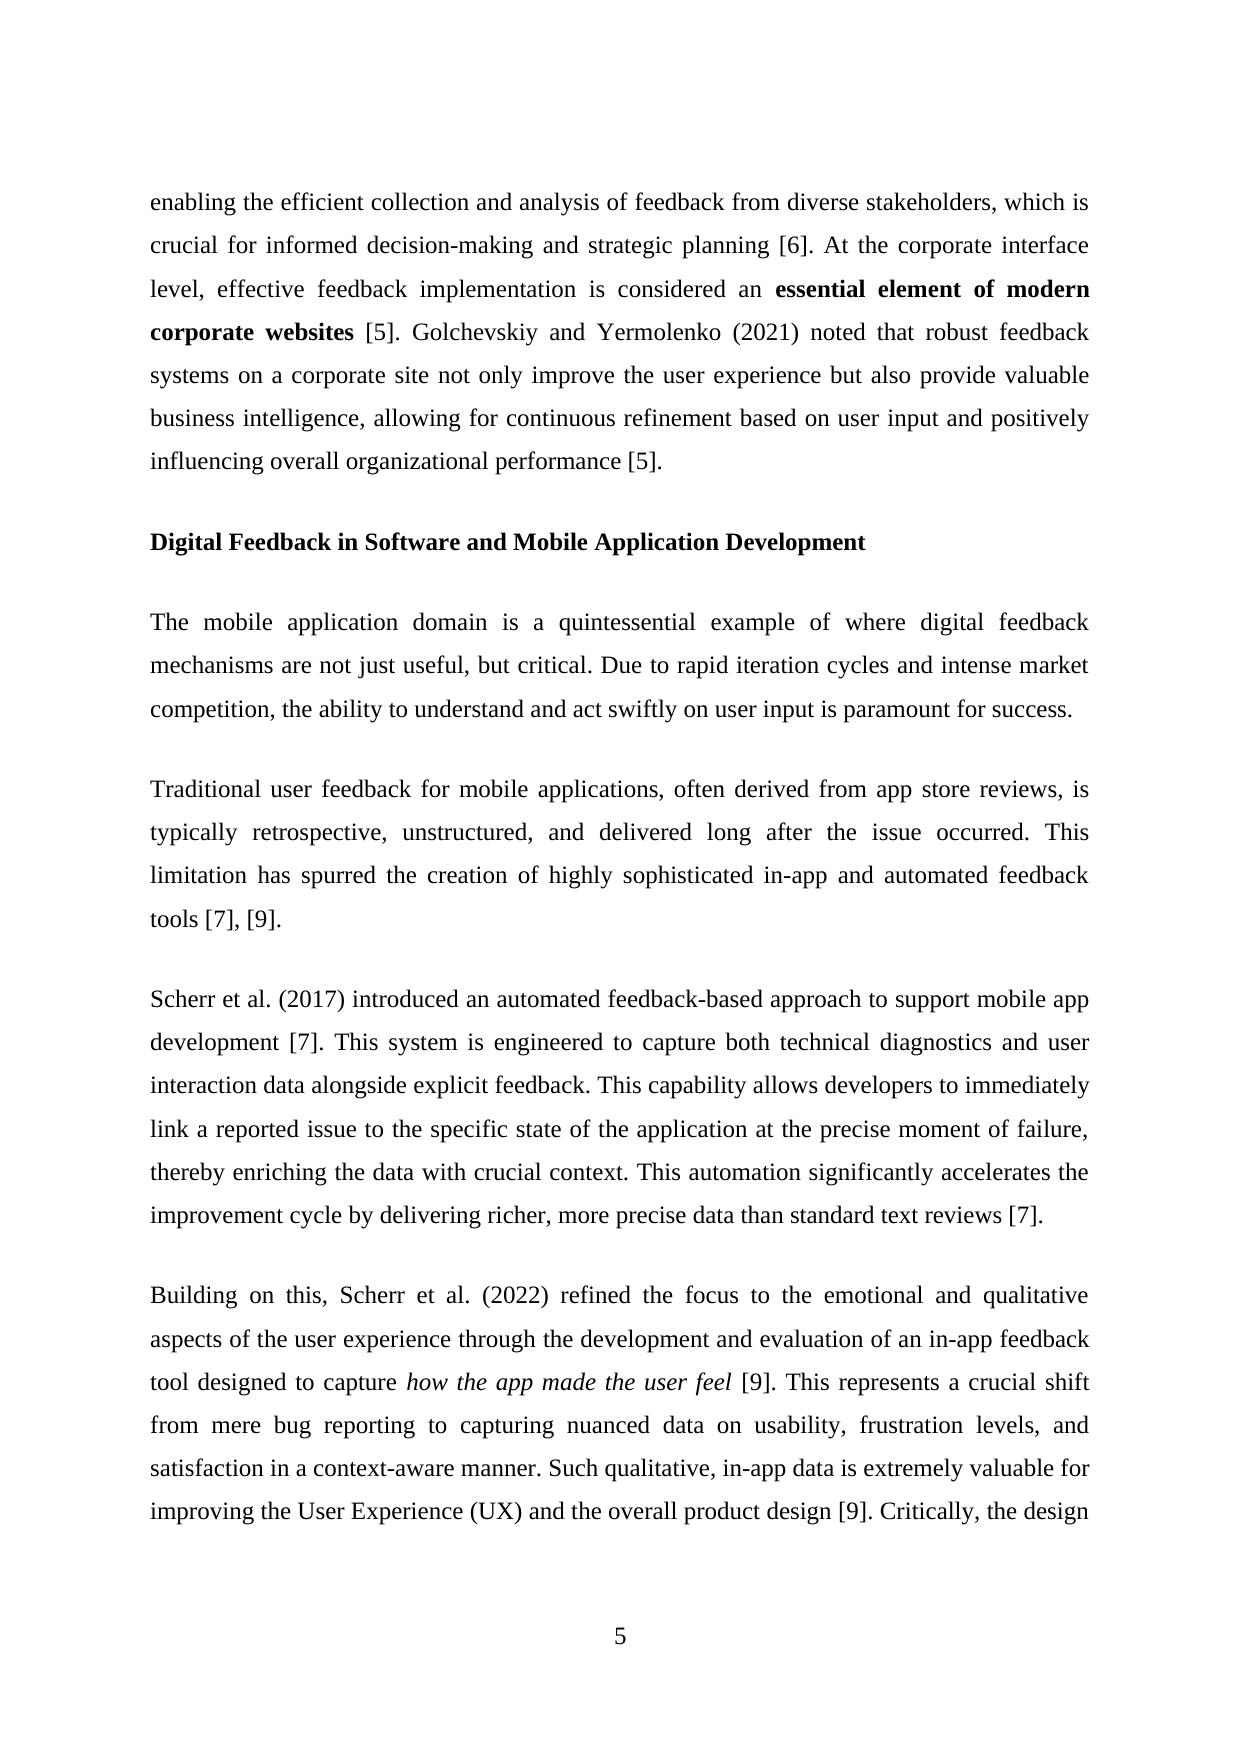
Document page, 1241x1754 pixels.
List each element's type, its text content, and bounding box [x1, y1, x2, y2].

text Digital Feedback in Software and Mobile Application Development [150, 527, 1090, 556]
text Scherr et al. (2017) introduced an automated feedback-based approach to support mobile app development [7]. This system is engineered to capture both technical diagnostics and user interaction data alongside explicit feedback. This capability allows developers to immediately link a reported issue to the specific state of the application at the precise moment of failure, thereby enriching the data with crucial context. This automation significantly accelerates the improvement cycle by delivering richer, more precise data than standard text reviews [7]. [150, 984, 1090, 1229]
text The mobile application domain is a quintessential example of where digital feedback mechanisms are not just useful, but critical. Due to rapid iteration cycles and intense market competition, the ability to understand and act swiftly on user input is paramount for success. [150, 607, 1090, 722]
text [150, 187, 1090, 475]
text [150, 1281, 1090, 1525]
text Traditional user feedback for mobile applications, often derived from app store reviews, is typically retrospective, unstructured, and delivered long after the issue occurred. This limitation has spurred the creation of highly sophisticated in-app and automated feedback tools [7], [9]. [150, 774, 1090, 932]
